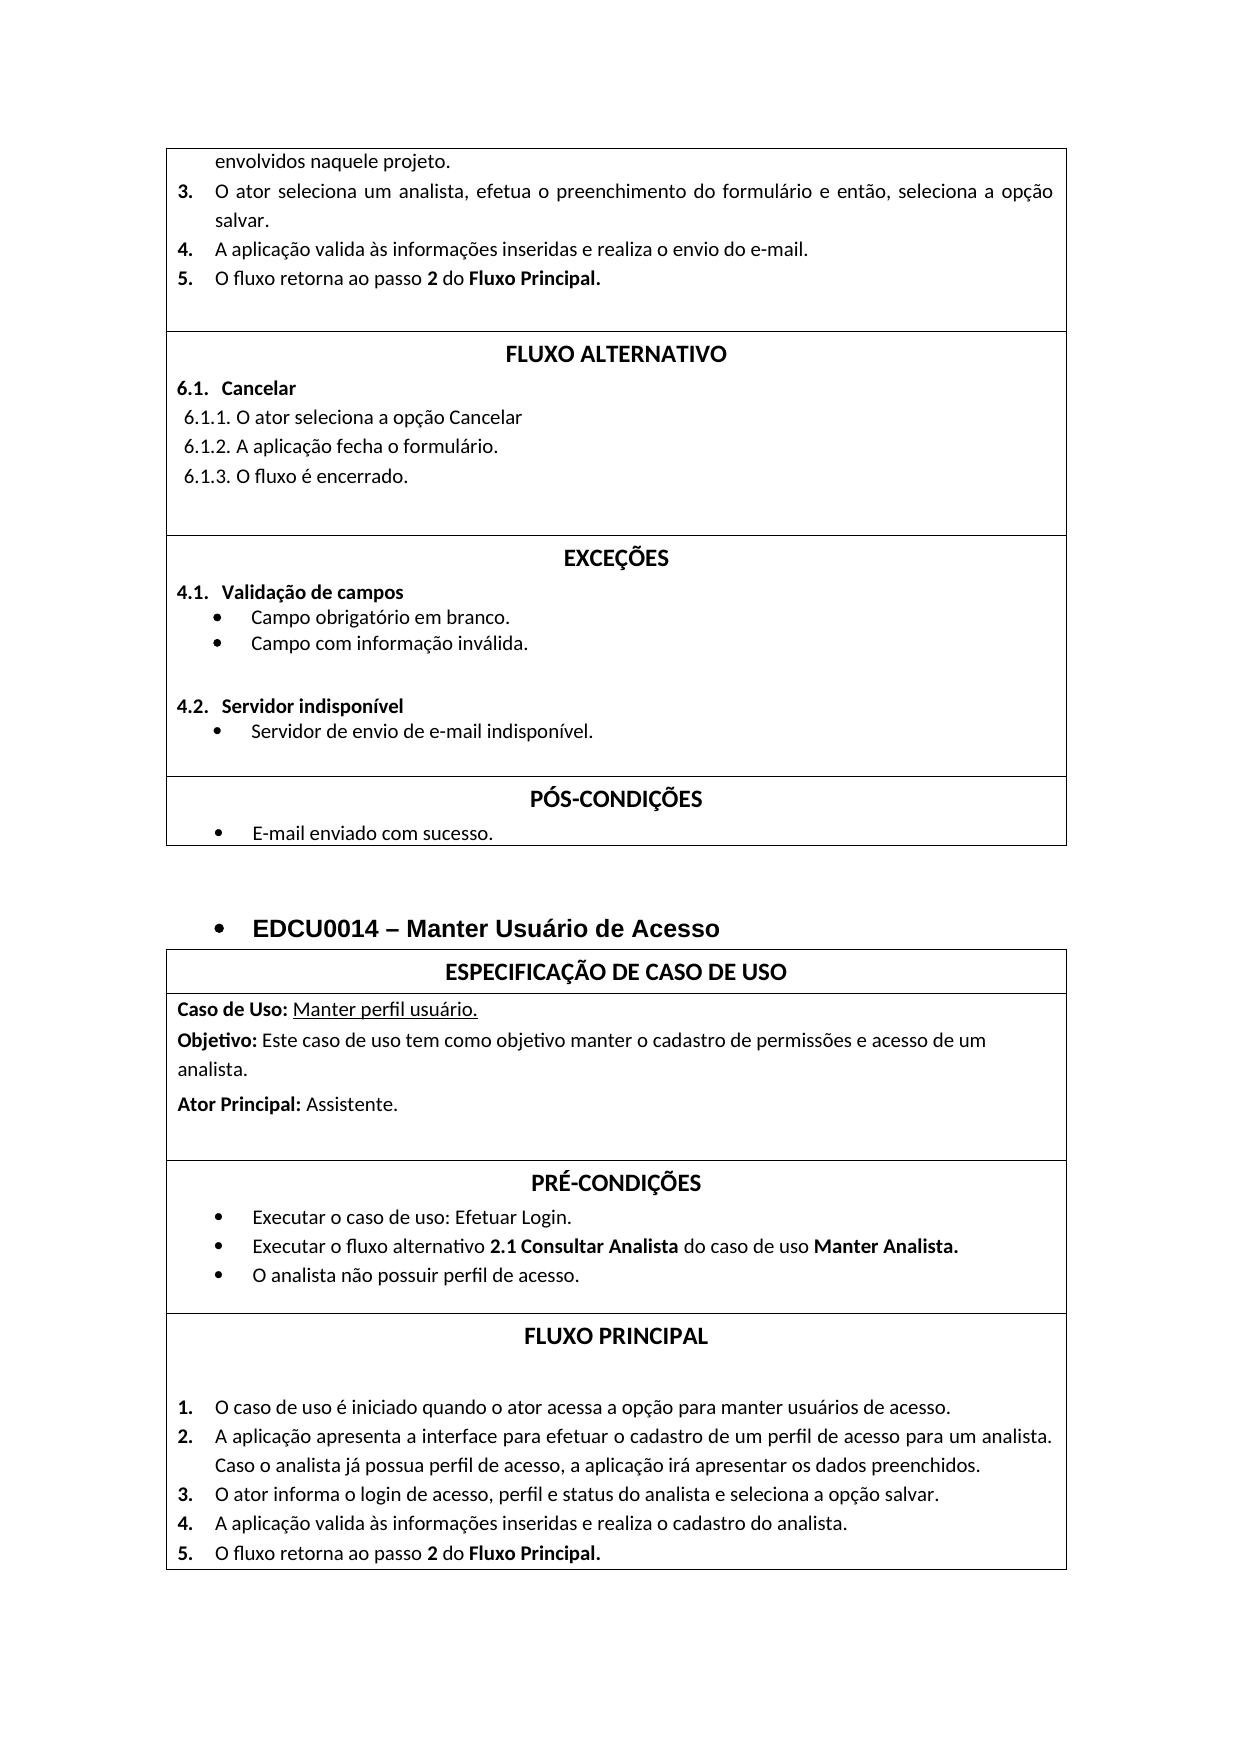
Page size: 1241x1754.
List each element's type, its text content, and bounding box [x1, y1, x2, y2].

list EDCU0014 – Manter Usuário de Acesso [215, 913, 1063, 942]
table_header ESPECIFICAÇÃO DE CASO DE USO [167, 950, 1066, 993]
table_cell PÓS-CONDIÇÕES E-mail enviado com sucesso. [167, 777, 1066, 845]
table_cell FLUXO ALTERNATIVO Cancelar O ator seleciona a opção Cancelar A aplicação fecha o formulário. O fluxo é encerrado. [167, 332, 1066, 535]
table_cell FLUXO PRINCIPAL O caso de uso é iniciado quando o ator acessa a opção para manter usuários de acesso. A aplicação apresenta a interface para efetuar o cadastro de um perfil de acesso para um analista. Caso o analista já possua perfil de acesso, a aplicação irá apresentar os dados preenchidos. O ator informa o login de acesso, perfil e status do analista e seleciona a opção salvar. A aplicação valida às informações inseridas e realiza o cadastro do analista. O fluxo retorna ao passo 2 do Fluxo Principal. [167, 1314, 1066, 1569]
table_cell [167, 149, 1066, 331]
table_cell Caso de Uso: Manter perfil usuário. Objetivo: Este caso de uso tem como objetivo manter o cadastro de permissões e acesso de um analista. Ator Principal: Assistente. [167, 994, 1066, 1160]
table_cell EXCEÇÕES Validação de campos Campo obrigatório em branco. Campo com informação inválida. Servidor indisponível Servidor de envio de e-mail indisponível. [167, 536, 1066, 776]
table_cell PRÉ-CONDIÇÕES Executar o caso de uso: Efetuar Login. Executar o fluxo alternativo 2.1 Consultar Analista do caso de uso Manter Analista. O analista não possuir perfil de acesso. [167, 1161, 1066, 1313]
